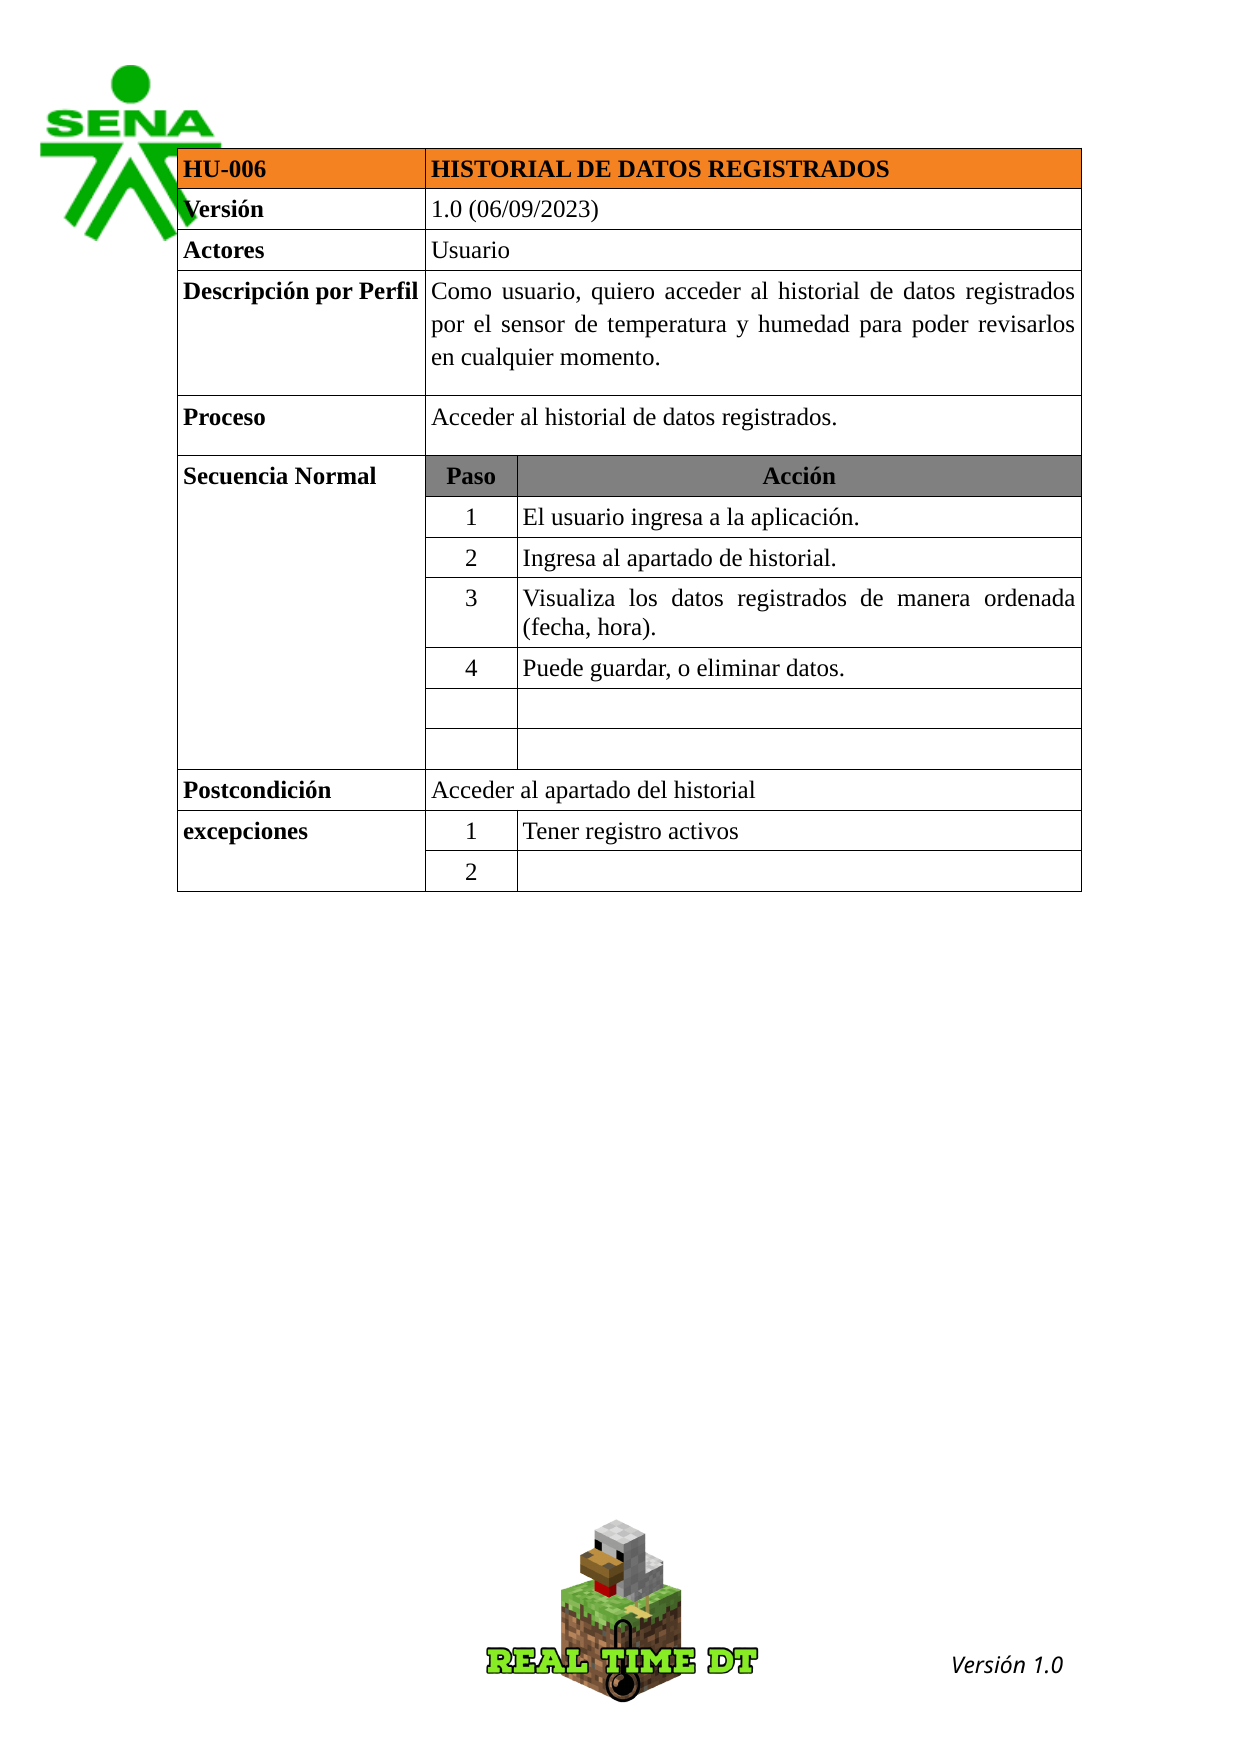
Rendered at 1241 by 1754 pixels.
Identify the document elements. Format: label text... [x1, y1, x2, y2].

table_cell Usuario [426, 230, 1081, 270]
table_cell Paso [426, 456, 517, 496]
table_cell 1 [426, 497, 517, 536]
table_header HU-006 [178, 149, 425, 188]
table_cell Acción [518, 456, 1081, 496]
table_cell Acceder al apartado del historial [426, 770, 1081, 809]
table_cell [426, 689, 517, 728]
table_cell Como usuario, quiero acceder al historial de datos registrados por el sensor de temperatura y humedad para poder revisarlos en cualquier momento. [426, 271, 1081, 395]
table_cell 1.0 (06/09/2023) [426, 189, 1081, 229]
table_cell Descripción por Perfil [178, 271, 425, 395]
table_cell Versión [178, 189, 425, 229]
table_cell Tener registro activos [518, 811, 1081, 850]
table_cell Acceder al historial de datos registrados. [426, 396, 1081, 455]
table_cell Actores [178, 230, 425, 270]
table_cell 4 [426, 648, 517, 687]
table_cell Puede guardar, o eliminar datos. [518, 648, 1081, 687]
table_cell Postcondición [178, 770, 425, 809]
table_cell 3 [426, 578, 517, 647]
table_cell [518, 851, 1081, 891]
picture [472, 1505, 768, 1717]
table_cell [518, 729, 1081, 769]
table_cell Secuencia Normal [178, 456, 425, 769]
table_cell El usuario ingresa a la aplicación. [518, 497, 1081, 536]
table_cell 2 [426, 538, 517, 577]
table_cell excepciones [178, 811, 425, 891]
table_cell 1 [426, 811, 517, 850]
table_cell [518, 689, 1081, 728]
table_cell Ingresa al apartado de historial. [518, 538, 1081, 577]
picture [39, 65, 223, 241]
table_cell Visualiza los datos registrados de manera ordenada (fecha, hora). [518, 578, 1081, 647]
table_cell Proceso [178, 396, 425, 455]
table_cell 2 [426, 851, 517, 891]
table_cell [426, 729, 517, 769]
table_header HISTORIAL DE DATOS REGISTRADOS [426, 149, 1081, 188]
